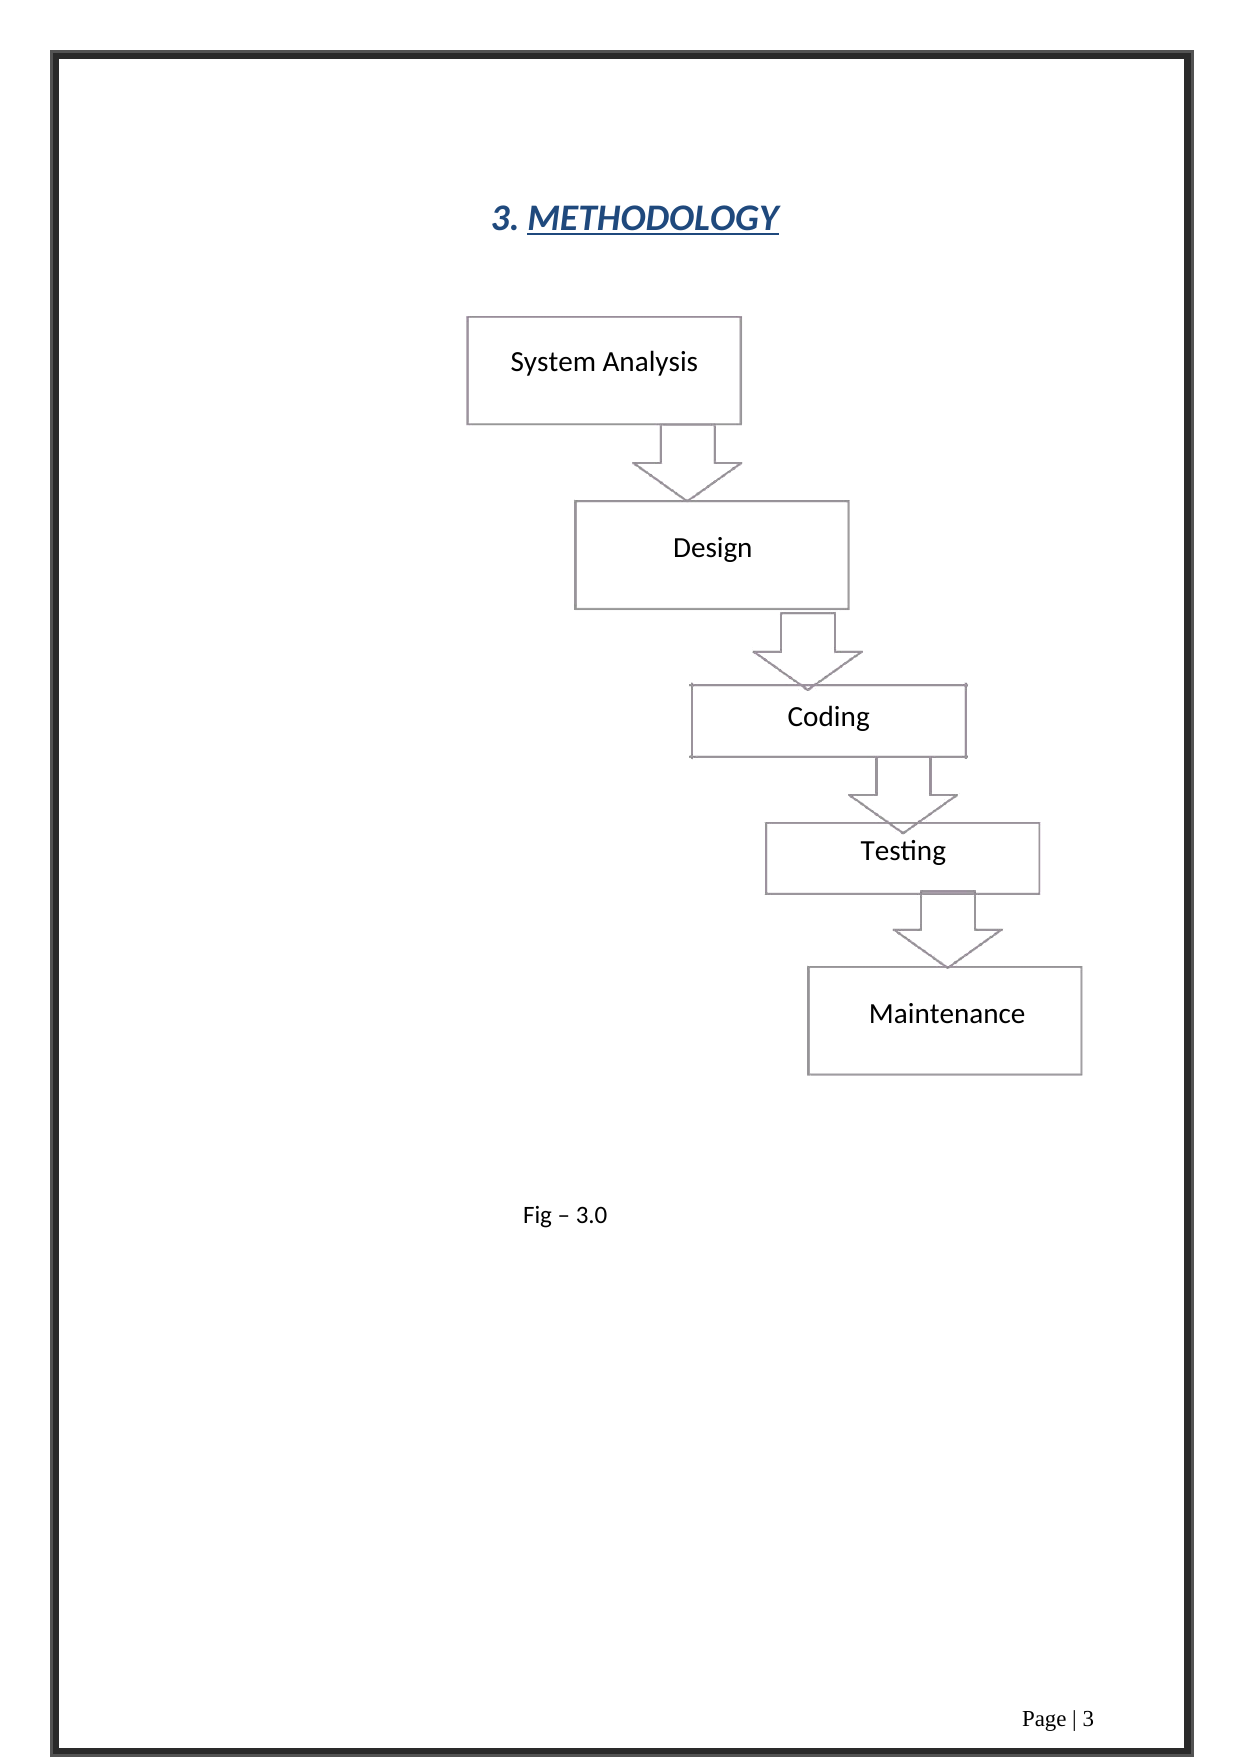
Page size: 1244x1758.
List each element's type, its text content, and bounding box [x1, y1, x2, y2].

text System Analysis [150, 343, 1058, 379]
text Maintenance [869, 995, 1094, 1031]
text Design [673, 529, 1094, 565]
text Testing [860, 832, 1094, 868]
text Coding [787, 698, 1094, 734]
picture [466, 316, 1083, 1076]
text Fig – 3.0 [523, 1199, 1094, 1230]
list METHODOLOGY [490, 194, 1094, 240]
